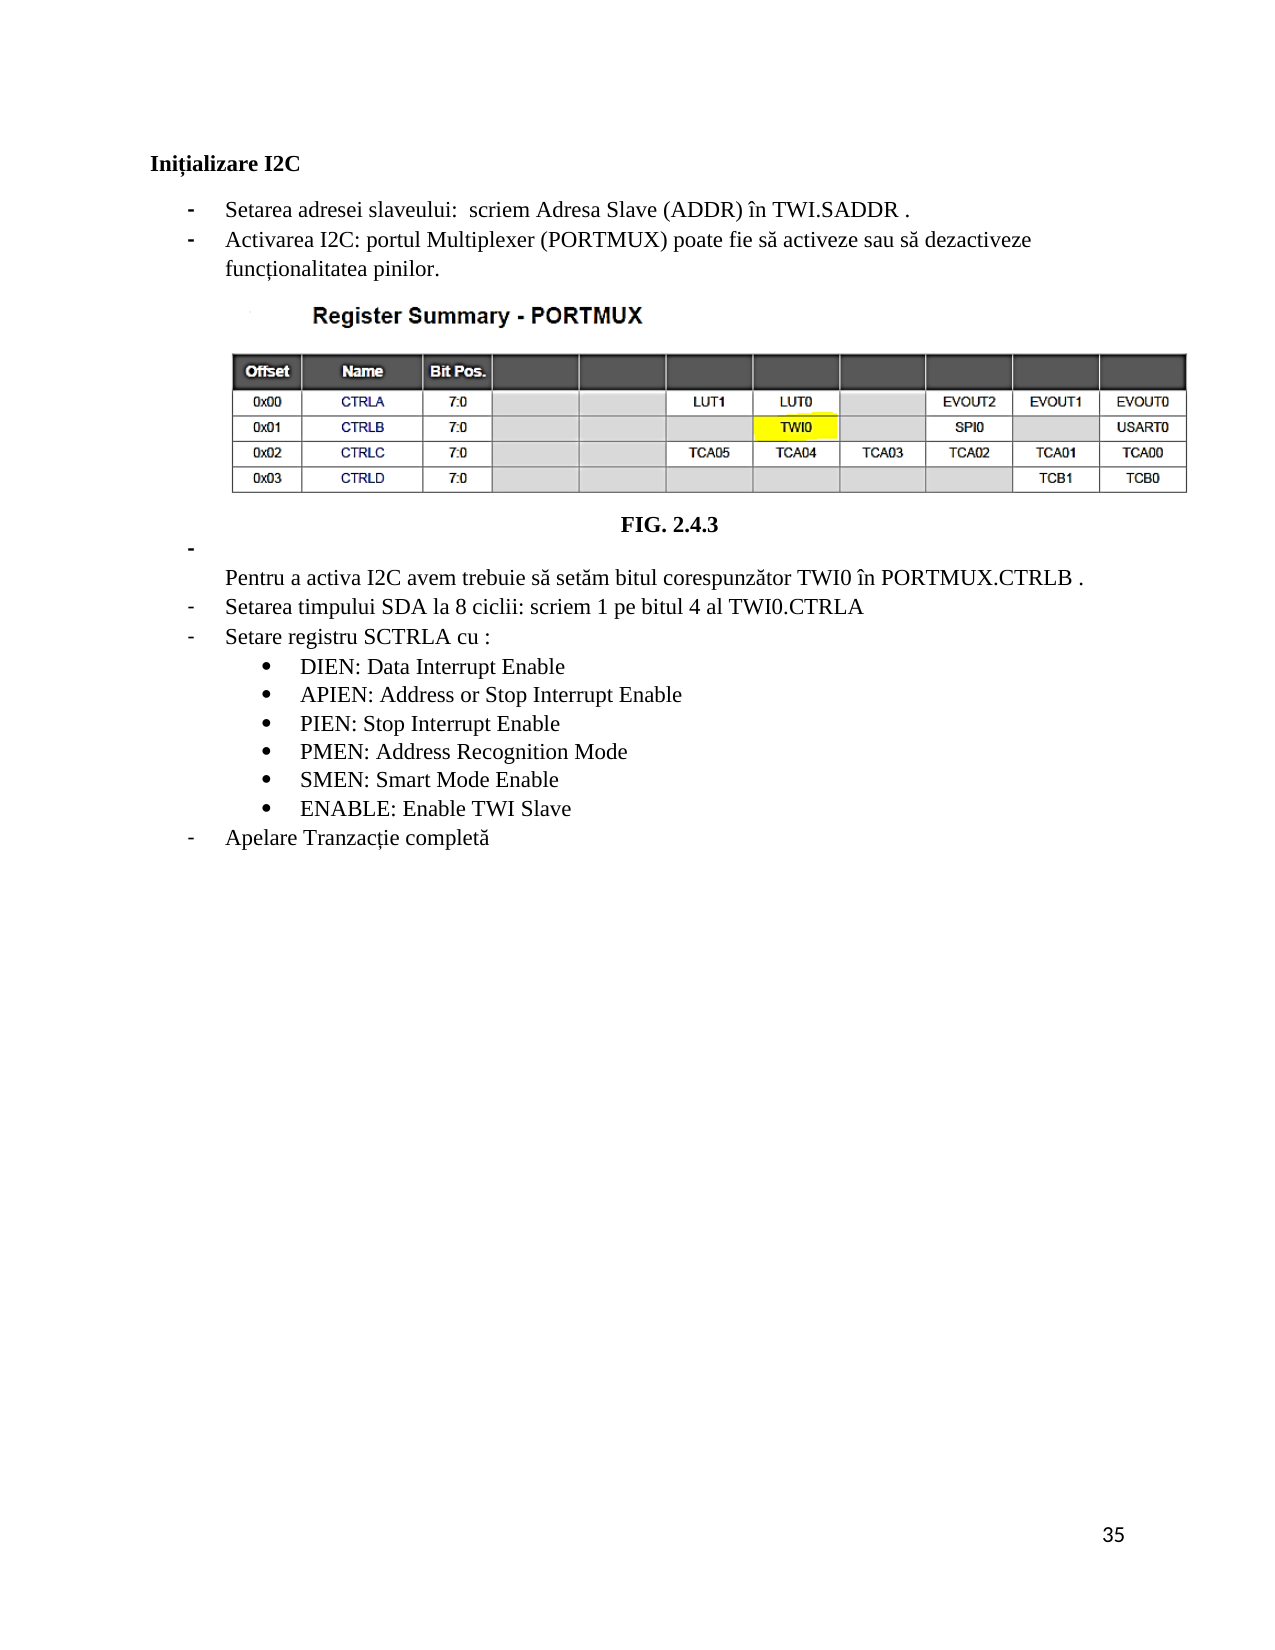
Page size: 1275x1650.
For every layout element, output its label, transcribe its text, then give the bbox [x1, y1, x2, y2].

list PIEN: Stop Interrupt Enable [262, 709, 1125, 736]
list ENABLE: Enable TWI Slave [262, 795, 1125, 821]
list PMEN: Address Recognition Mode [262, 738, 1125, 764]
picture [221, 286, 1197, 504]
list SMEN: Smart Mode Enable [262, 766, 1125, 793]
list Pentru a activa I2C avem trebuie să setăm bitul corespunzător TWI0 în PORTMUX.CTRLB . [225, 564, 1125, 590]
list Apelare Tranzacție completă [187, 823, 1125, 851]
list Setarea adresei slaveului: scriem Adresa Slave (ADDR) în TWI.SADDR . [187, 195, 1125, 223]
list APIEN: Address or Stop Interrupt Enable [262, 681, 1125, 707]
text Inițializare I2C [150, 150, 1125, 176]
list Setare registru SCTRLA cu : [187, 622, 1125, 651]
list DIEN: Data Interrupt Enable [262, 653, 1125, 679]
list Setarea timpului SDA la 8 ciclii: scriem 1 pe bitul 4 al TWI0.CTRLA [187, 592, 1125, 620]
